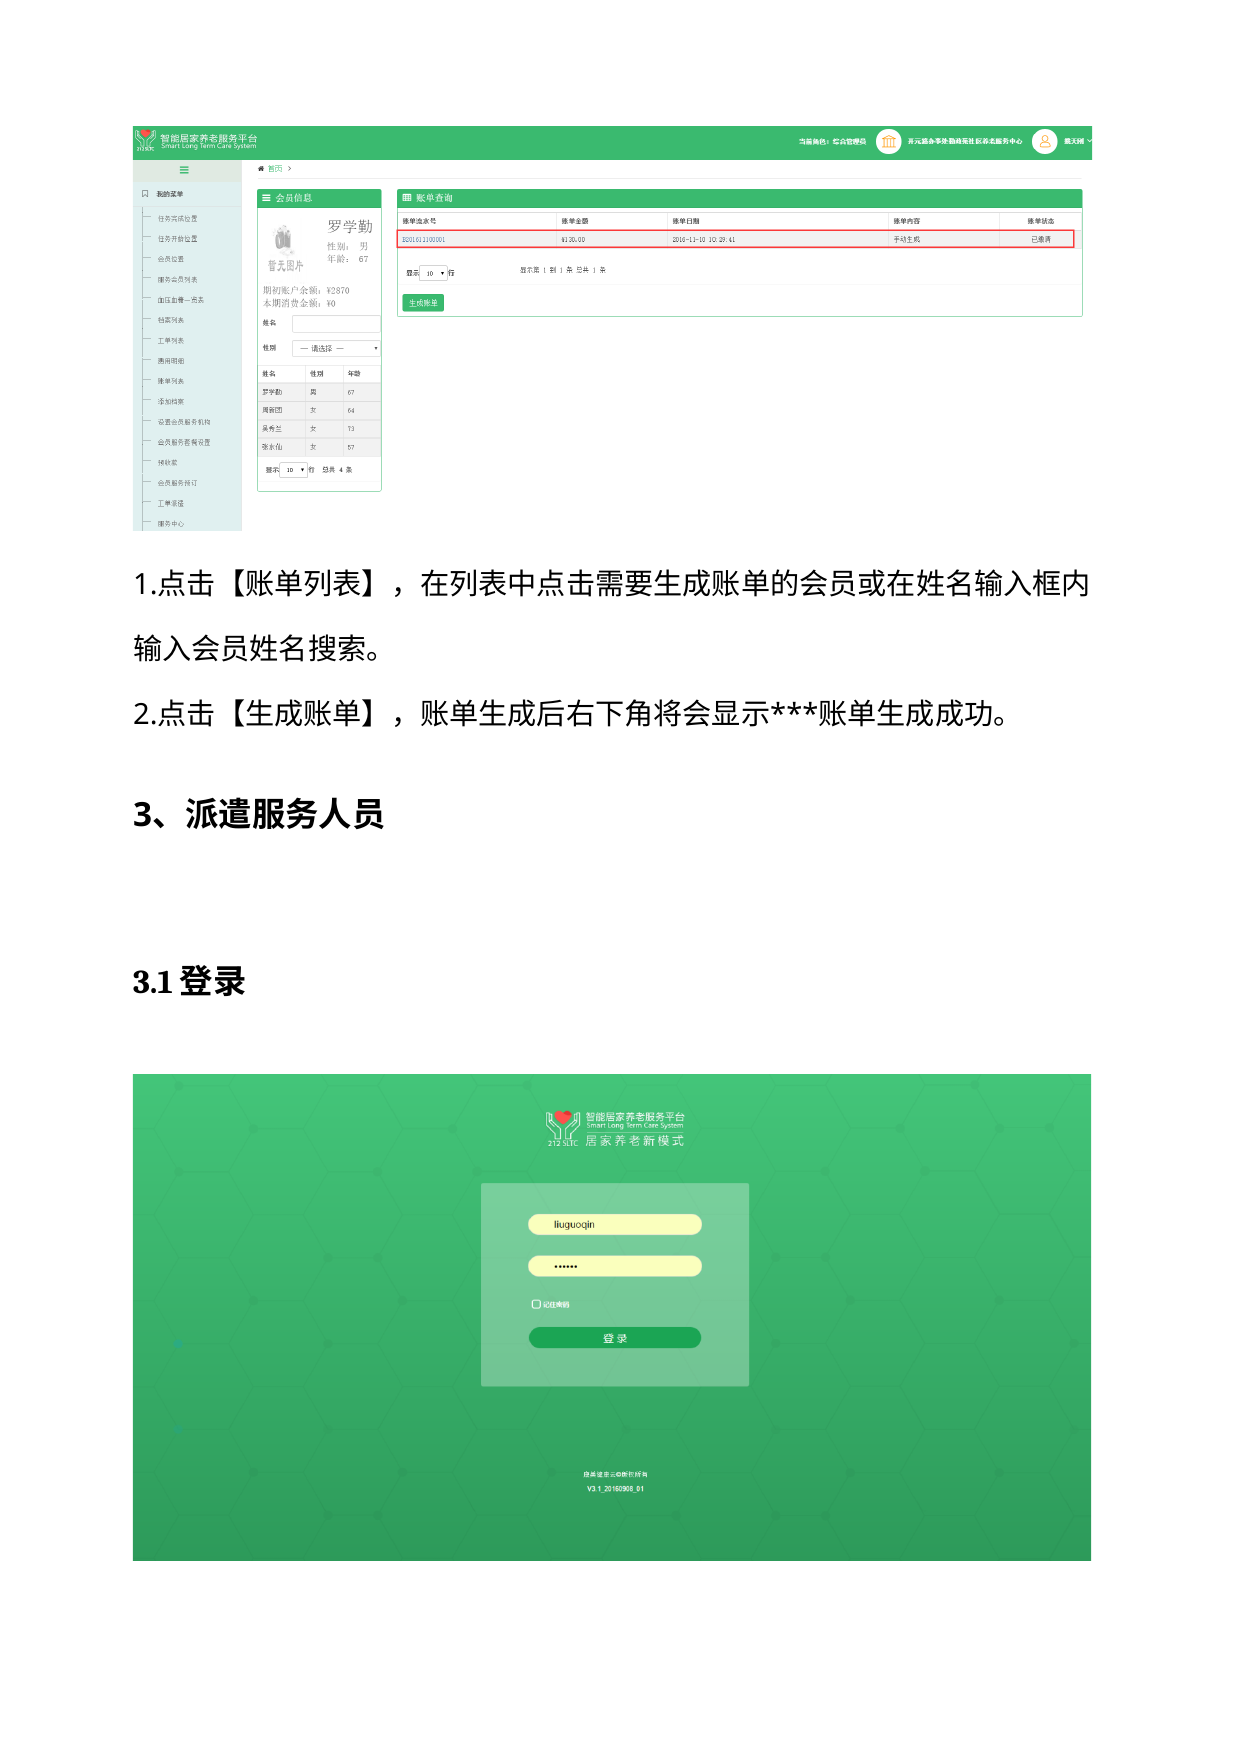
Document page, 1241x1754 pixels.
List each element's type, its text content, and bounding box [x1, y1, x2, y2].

subtitle 3.1登录 [133, 947, 1093, 1012]
subtitle 3、派遣服务人员 [133, 779, 1093, 844]
text 1.点击【账单列表】，在列表中点击需要生成账单的会员或在姓名输入框内输入会员姓名搜索。 [133, 549, 1093, 679]
picture [132, 1074, 1092, 1561]
picture [132, 126, 1093, 531]
text 2.点击【生成账单】，账单生成后右下角将会显示***账单生成成功。 [133, 679, 1093, 744]
